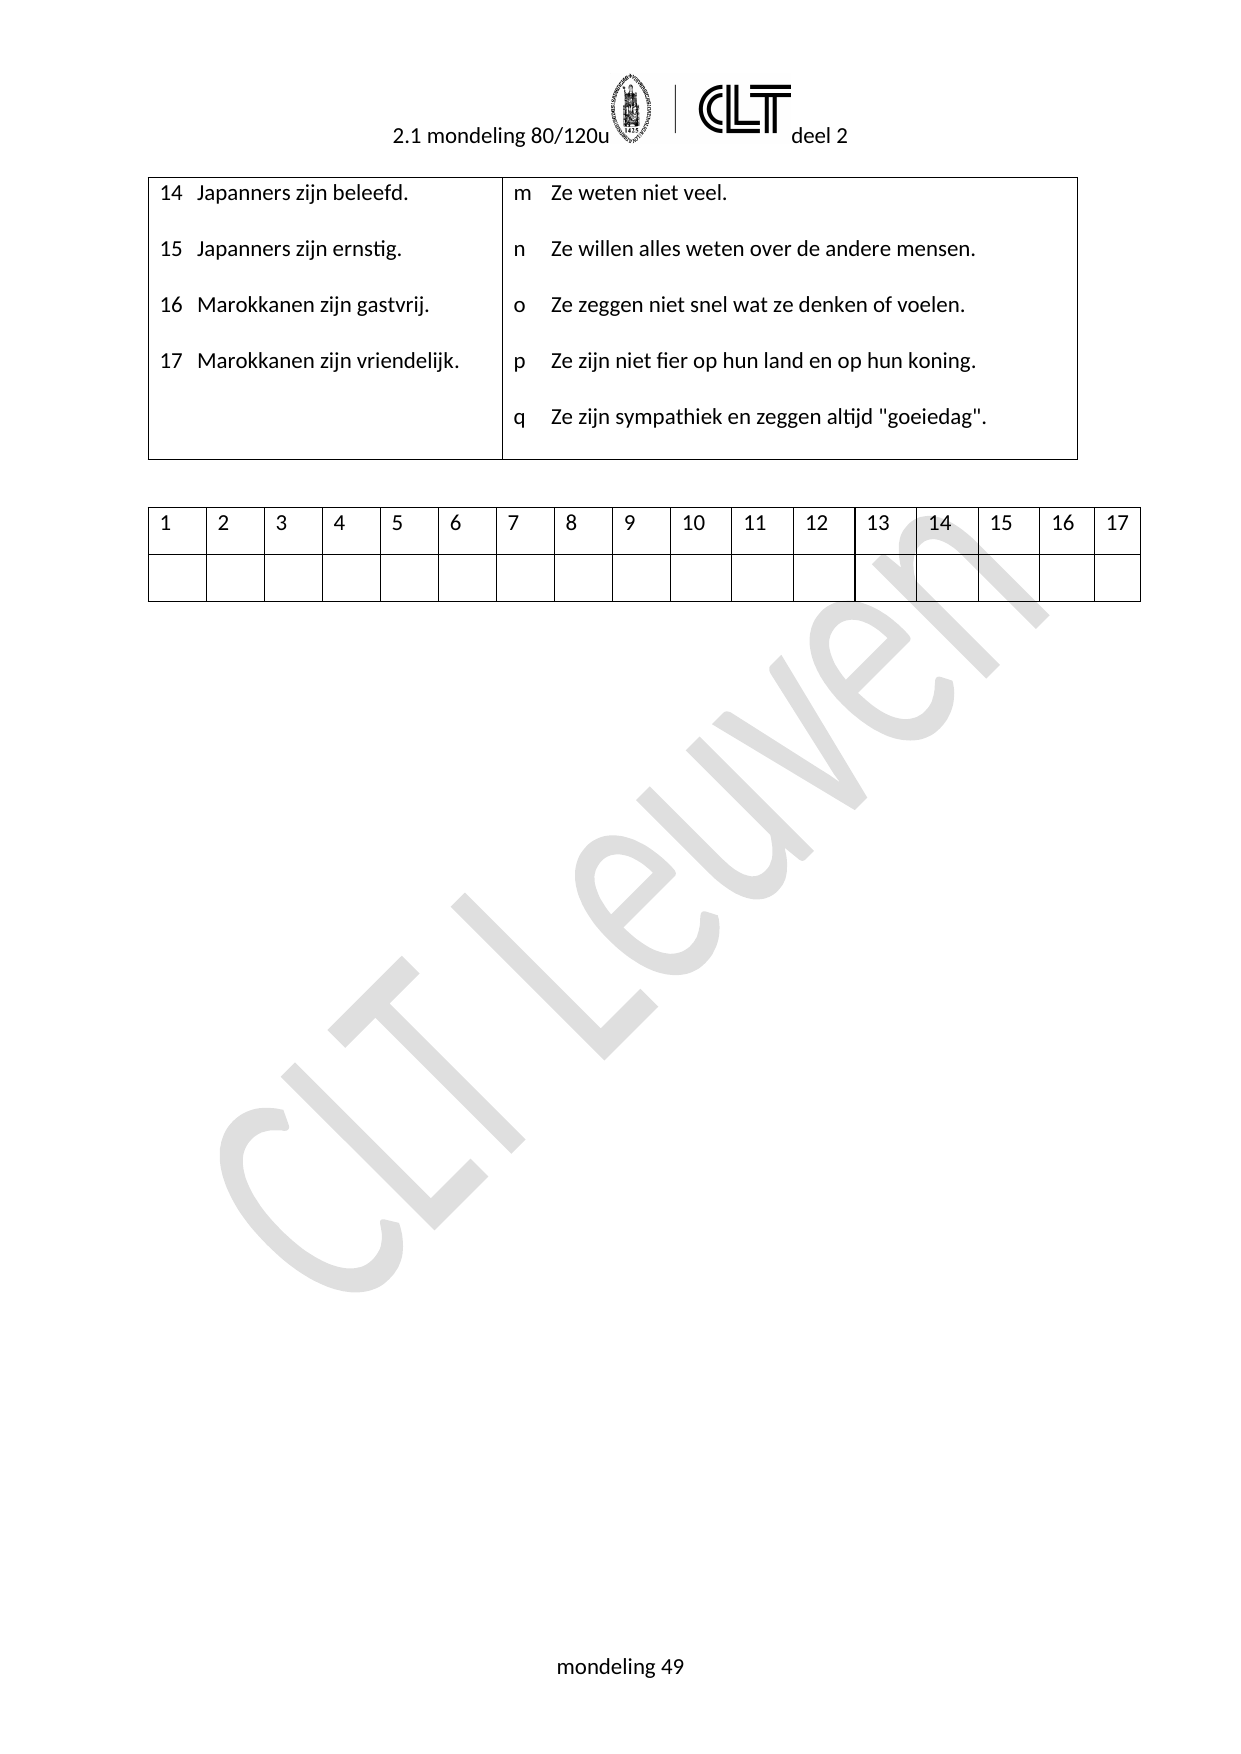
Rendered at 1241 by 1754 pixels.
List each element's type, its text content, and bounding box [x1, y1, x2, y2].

table_header 9 [613, 508, 670, 554]
table_cell [207, 555, 264, 601]
table_cell [265, 555, 322, 601]
table_header 7 [497, 508, 554, 554]
table_header 4 [323, 508, 380, 554]
table_header 8 [555, 508, 612, 554]
picture [610, 73, 791, 144]
table_header 15 [979, 508, 1039, 554]
table_header 12 [794, 508, 854, 554]
table_header 13 [856, 508, 916, 554]
table_cell [794, 555, 854, 601]
table_cell [1040, 555, 1094, 601]
table_header 11 [732, 508, 793, 554]
table_header 3 [265, 508, 322, 554]
table_cell [1095, 555, 1140, 601]
table_cell [613, 555, 670, 601]
table_cell [917, 555, 978, 601]
table_header 6 [439, 508, 496, 554]
table_header 2 [207, 508, 264, 554]
table_cell [439, 555, 496, 601]
table_cell [381, 555, 438, 601]
table_header 14 [917, 508, 978, 554]
table_cell [555, 555, 612, 601]
table_cell [856, 555, 916, 601]
table_cell [671, 555, 731, 601]
table_header 5 [381, 508, 438, 554]
table_header 1 [149, 508, 206, 554]
table_cell [149, 555, 206, 601]
table_cell [979, 555, 1039, 601]
table_header 17 [1095, 508, 1140, 554]
table_cell [732, 555, 793, 601]
table_cell [323, 555, 380, 601]
table_header 16 [1040, 508, 1094, 554]
table_header 10 [671, 508, 731, 554]
table_cell [497, 555, 554, 601]
